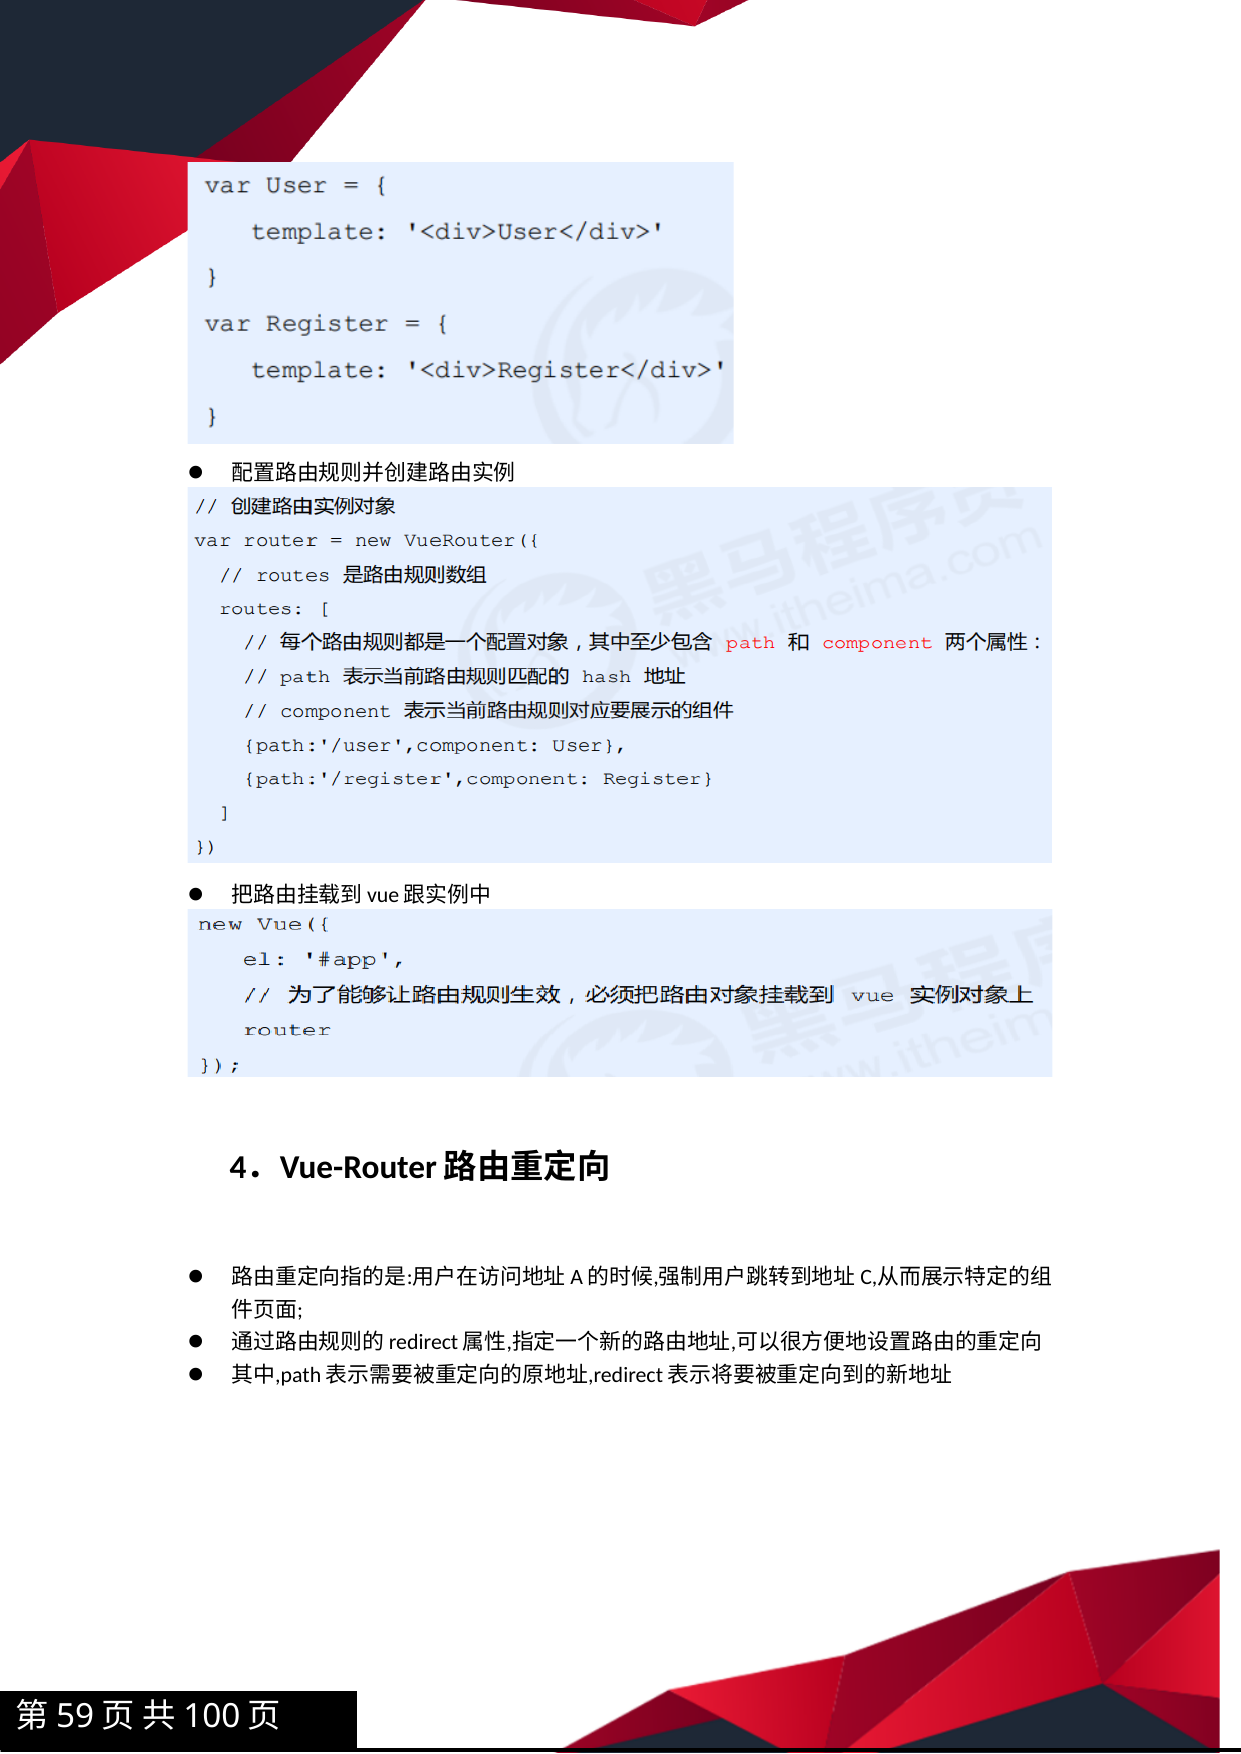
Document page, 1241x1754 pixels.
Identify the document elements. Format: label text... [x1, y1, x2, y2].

list 路由重定向指的是:用户在访问地址A的时候,强制用户跳转到地址C,从而展示特定的组件页面; [187, 1259, 1053, 1324]
picture [0, 1488, 1241, 1753]
picture [0, 0, 777, 444]
picture [187, 909, 1053, 1077]
list 其中,path表示需要被重定向的原地址,redirect表示将要被重定向到的新地址 [187, 1356, 1053, 1389]
list 通过路由规则的redirect属性,指定一个新的路由地址,可以很方便地设置路由的重定向 [187, 1324, 1053, 1356]
list 配置路由规则并创建路由实例 [187, 454, 1053, 487]
picture [187, 487, 1052, 863]
list 把路由挂载到vue跟实例中 [187, 877, 1053, 909]
subtitle Vue-Router路由重定向 [187, 1132, 1053, 1197]
